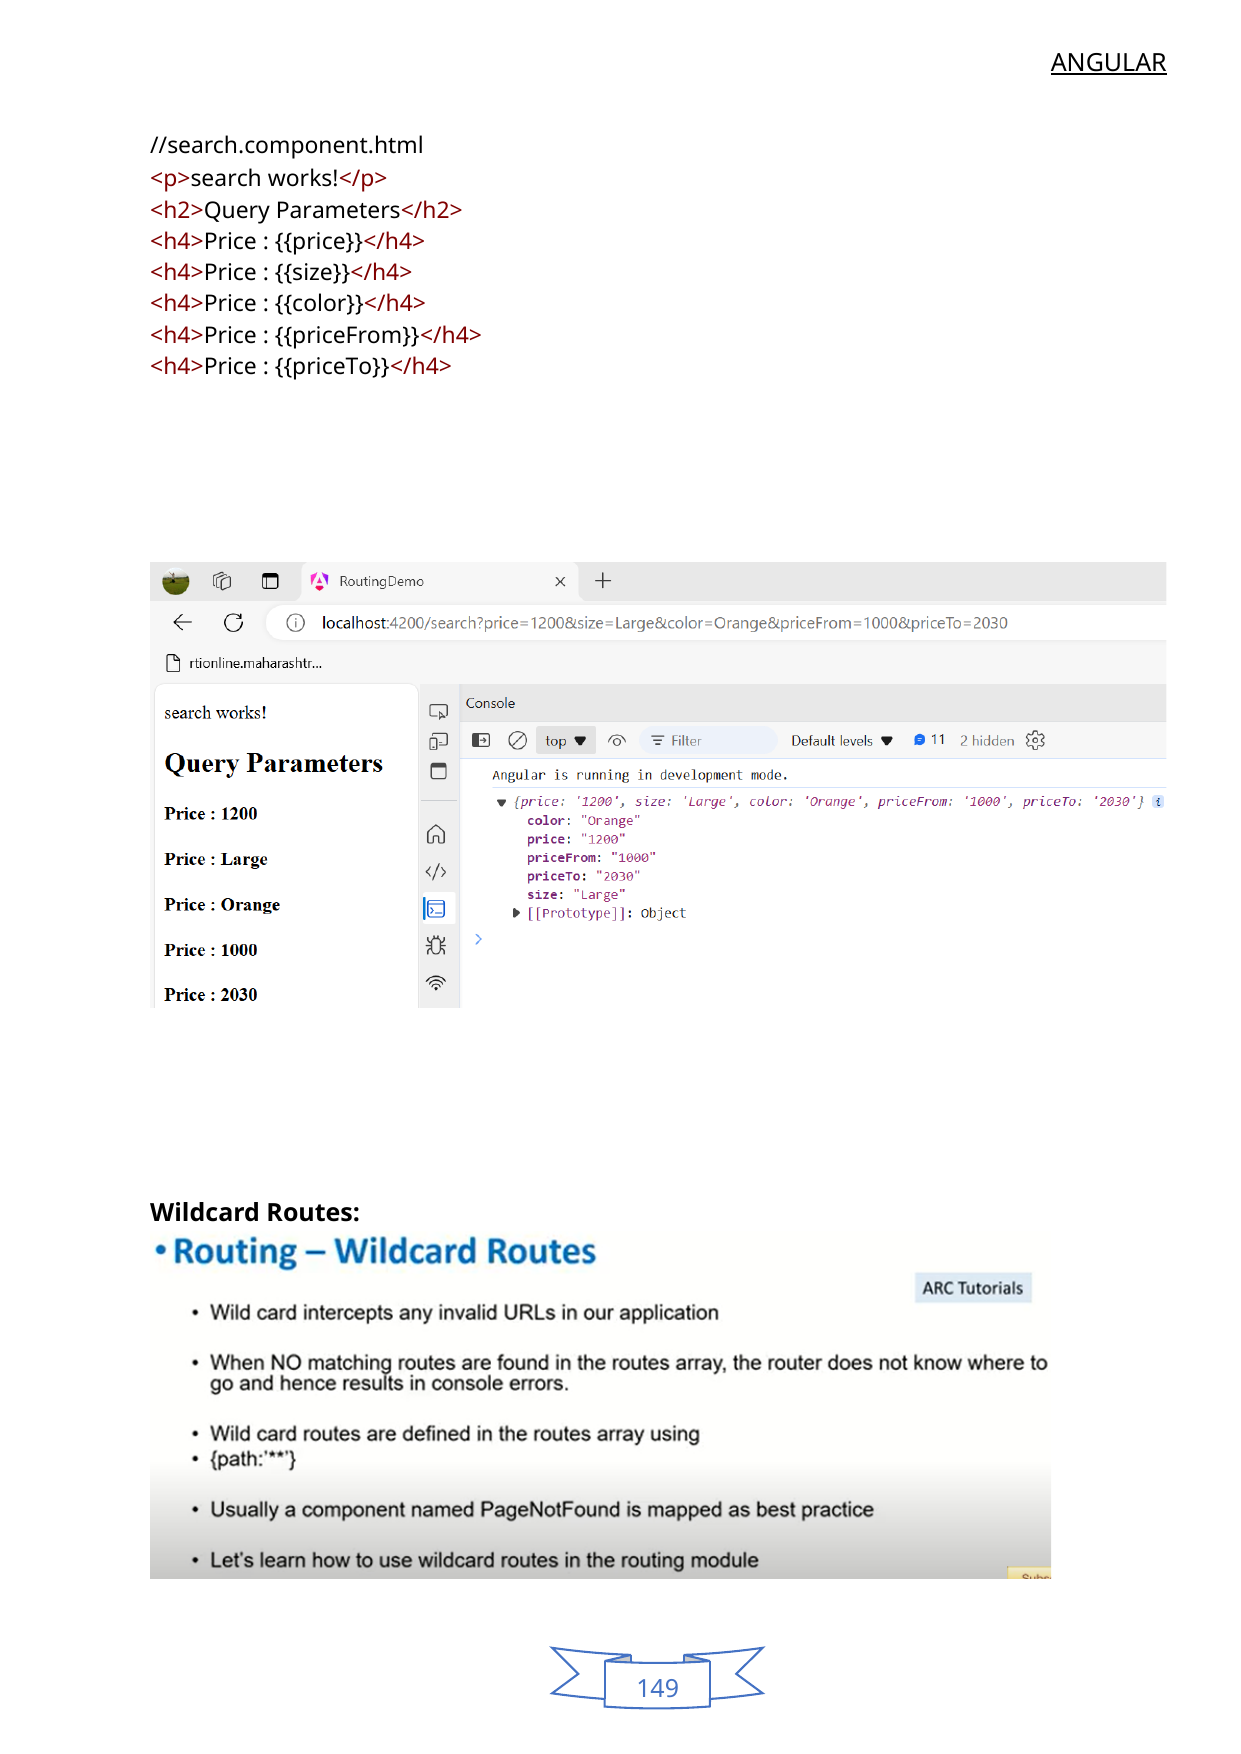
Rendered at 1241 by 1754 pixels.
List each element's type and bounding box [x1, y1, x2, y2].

picture [150, 1231, 1052, 1579]
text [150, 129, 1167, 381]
picture [150, 562, 1167, 1008]
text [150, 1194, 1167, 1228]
